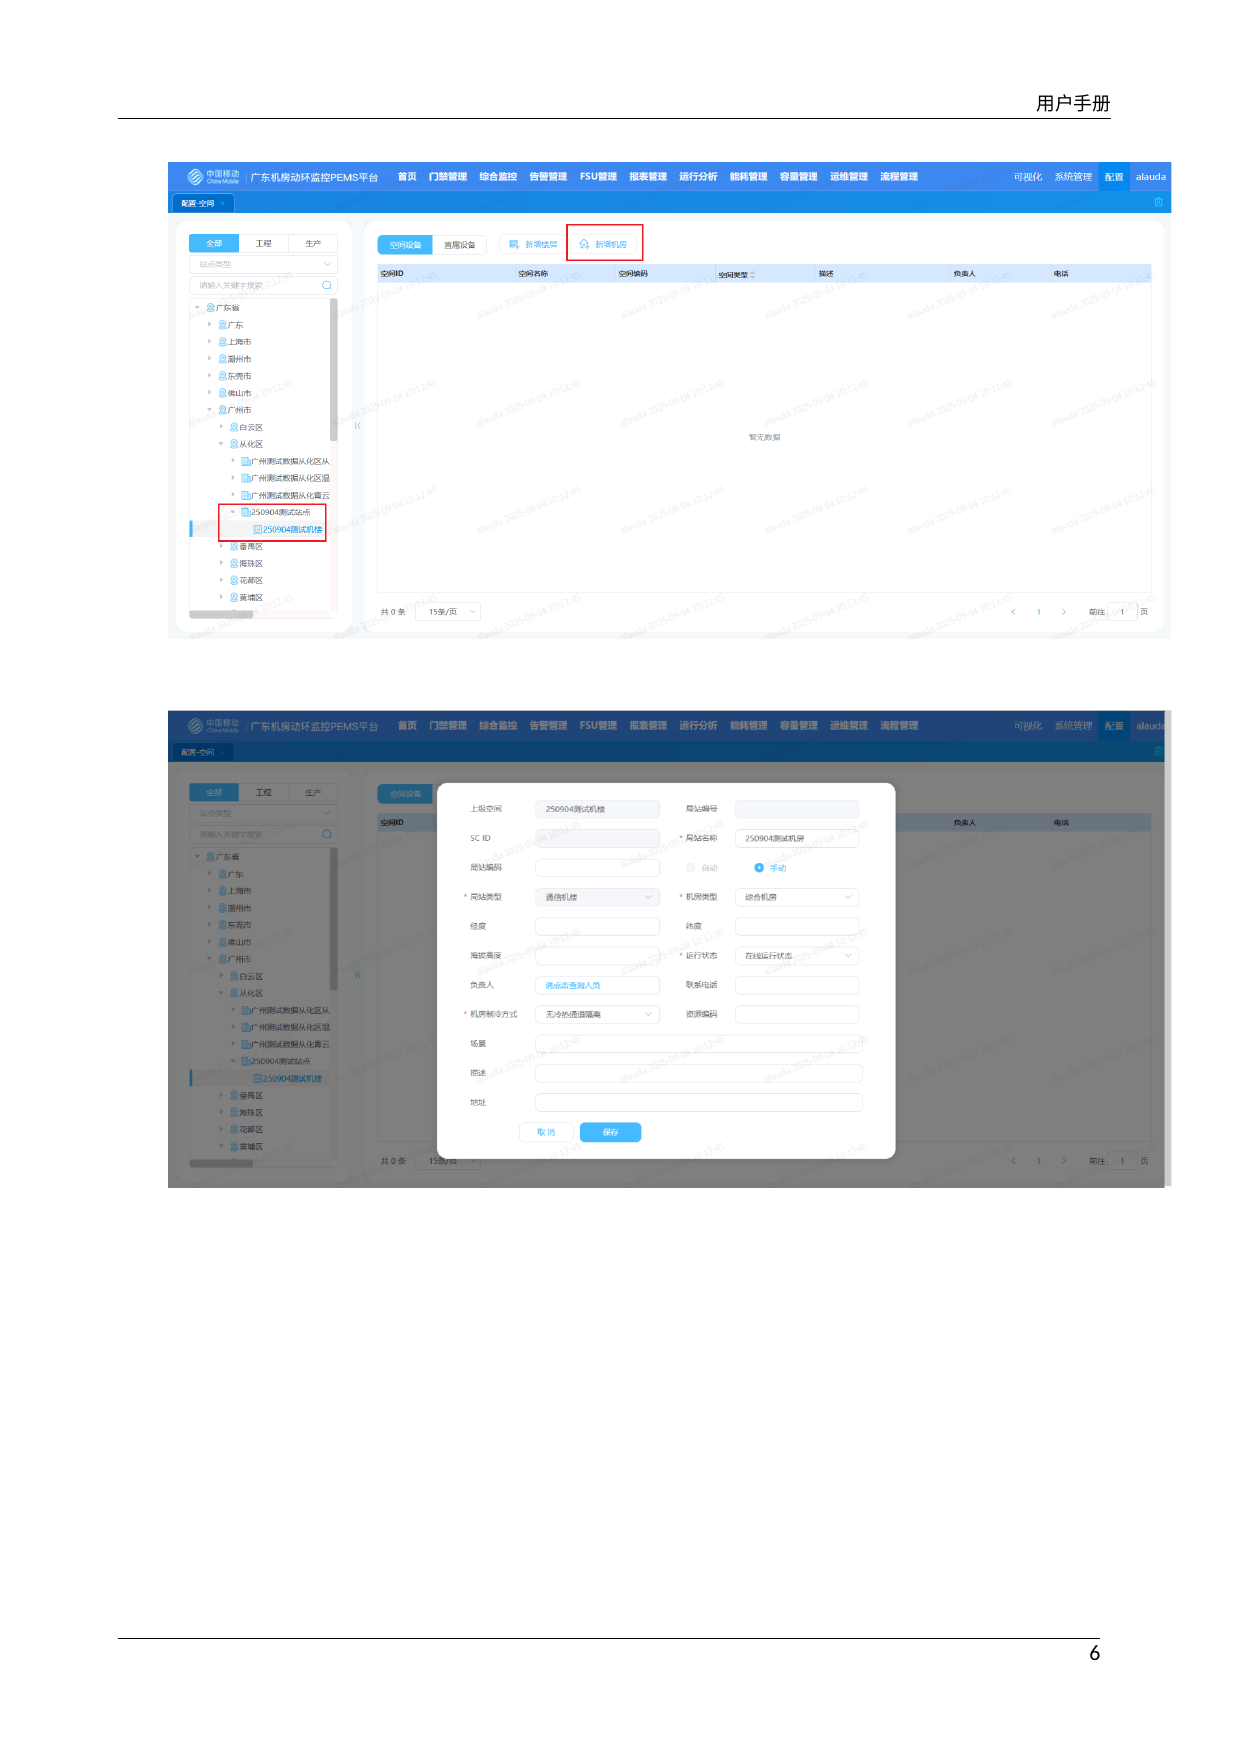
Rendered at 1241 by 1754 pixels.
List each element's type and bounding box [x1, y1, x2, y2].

picture [168, 710, 1172, 1188]
picture [168, 162, 1172, 639]
